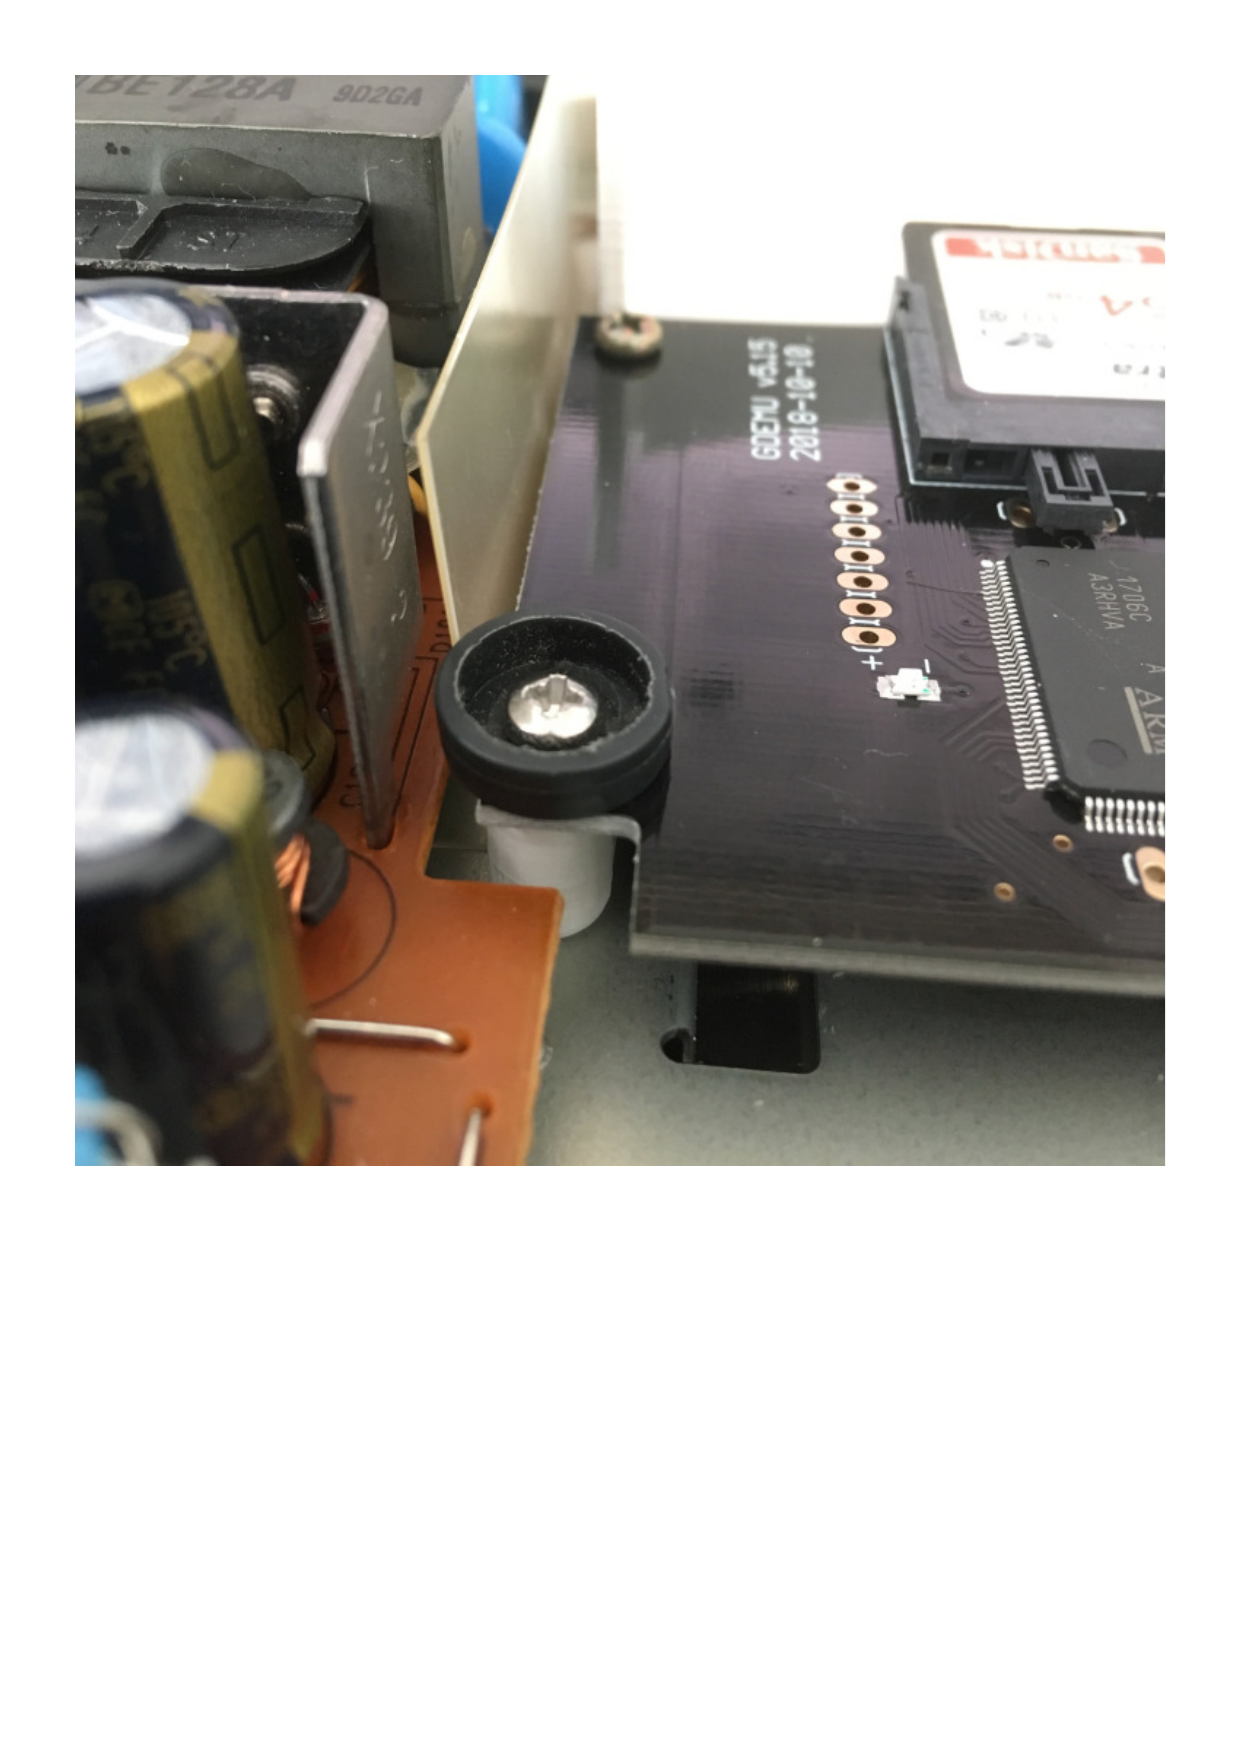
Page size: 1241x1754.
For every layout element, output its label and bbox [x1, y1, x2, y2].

picture [75, 75, 1166, 1166]
